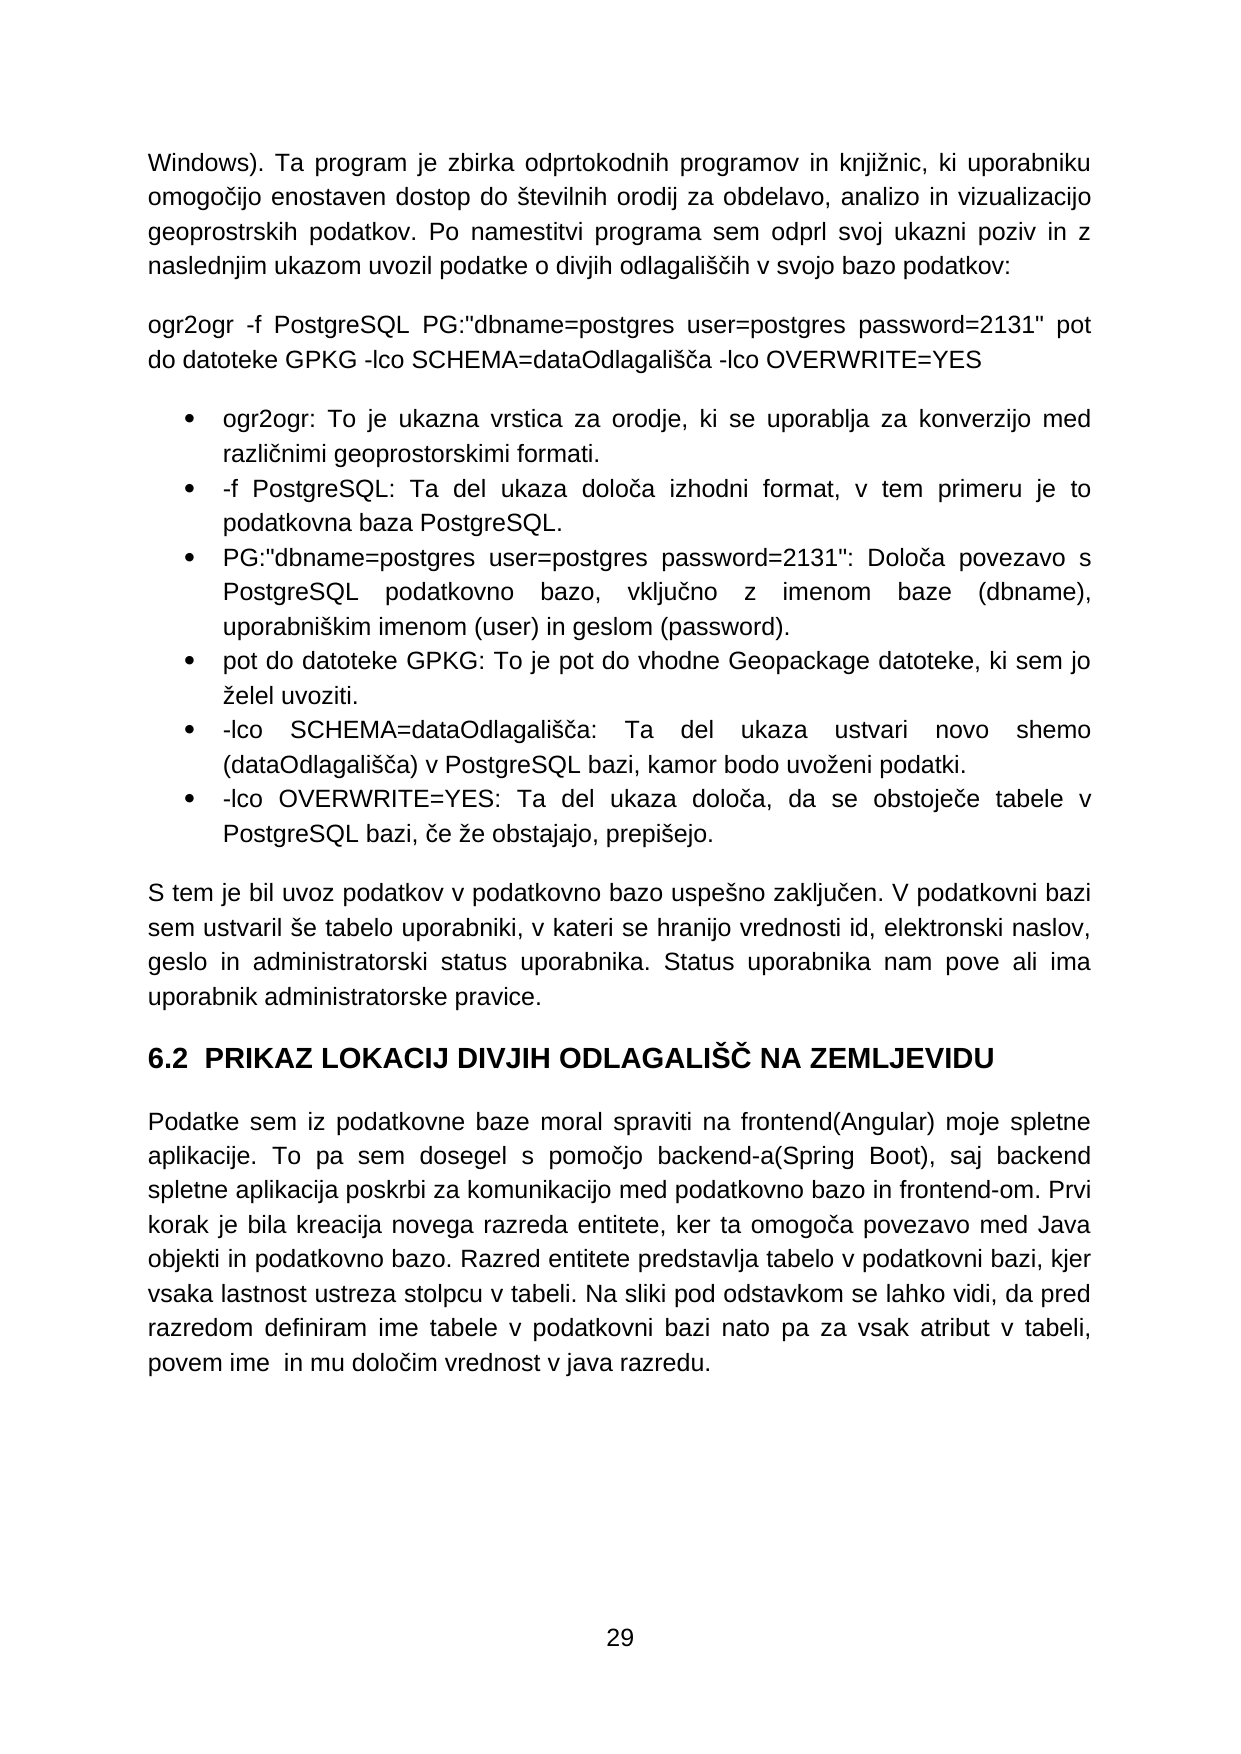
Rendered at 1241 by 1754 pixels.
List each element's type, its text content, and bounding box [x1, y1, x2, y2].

subtitle 6.2 PRIKAZ LOKACIJ DIVJIH ODLAGALIŠČ NA ZEMLJEVIDU [148, 1041, 1093, 1075]
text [148, 148, 1093, 280]
list -f PostgreSQL: Ta del ukaza določa izhodni format, v tem primeru je to podatkovna baza PostgreSQL. [185, 473, 1093, 537]
list pot do datoteke GPKG: To je pot do vhodne Geopackage datoteke, ki sem jo želel uvoziti. [185, 646, 1093, 709]
text Podatke sem iz podatkovne baze moral spraviti na frontend(Angular) moje spletne aplikacije. To pa sem dosegel s pomočjo backend-a(Spring Boot), saj backend spletne aplikacija poskrbi za komunikacijo med podatkovno bazo in frontend-om. Prvi korak je bila kreacija novega razreda entitete, ker ta omogoča povezavo med Java objekti in podatkovno bazo. Razred entitete predstavlja tabelo v podatkovni bazi, kjer vsaka lastnost ustreza stolpcu v tabeli. Na sliki pod odstavkom se lahko vidi, da pred razredom definiram ime tabele v podatkovni bazi nato pa za vsak atribut v tabeli, povem ime in mu določim vrednost v java razredu. [148, 1106, 1093, 1377]
list -lco OVERWRITE=YES: Ta del ukaza določa, da se obstoječe tabele v PostgreSQL bazi, če že obstajajo, prepišejo. [185, 784, 1093, 848]
text ogr2ogr -f PostgreSQL PG:"dbname=postgres user=postgres password=2131" pot do datoteke GPKG -lco SCHEMA=dataOdlagališča -lco OVERWRITE=YES [148, 311, 1093, 374]
text S tem je bil uvoz podatkov v podatkovno bazo uspešno zaključen. V podatkovni bazi sem ustvaril še tabelo uporabniki, v kateri se hranijo vrednosti id, elektronski naslov, geslo in administratorski status uporabnika. Status uporabnika nam pove ali ima uporabnik administratorske pravice. [148, 878, 1093, 1011]
list -lco SCHEMA=dataOdlagališča: Ta del ukaza ustvari novo shemo (dataOdlagališča) v PostgreSQL bazi, kamor bodo uvoženi podatki. [185, 715, 1093, 778]
list ogr2ogr: To je ukazna vrstica za orodje, ki se uporablja za konverzijo med različnimi geoprostorskimi formati. [185, 404, 1093, 468]
list PG:"dbname=postgres user=postgres password=2131": Določa povezavo s PostgreSQL podatkovno bazo, vključno z imenom baze (dbname), uporabniškim imenom (user) in geslom (password). [185, 543, 1093, 640]
